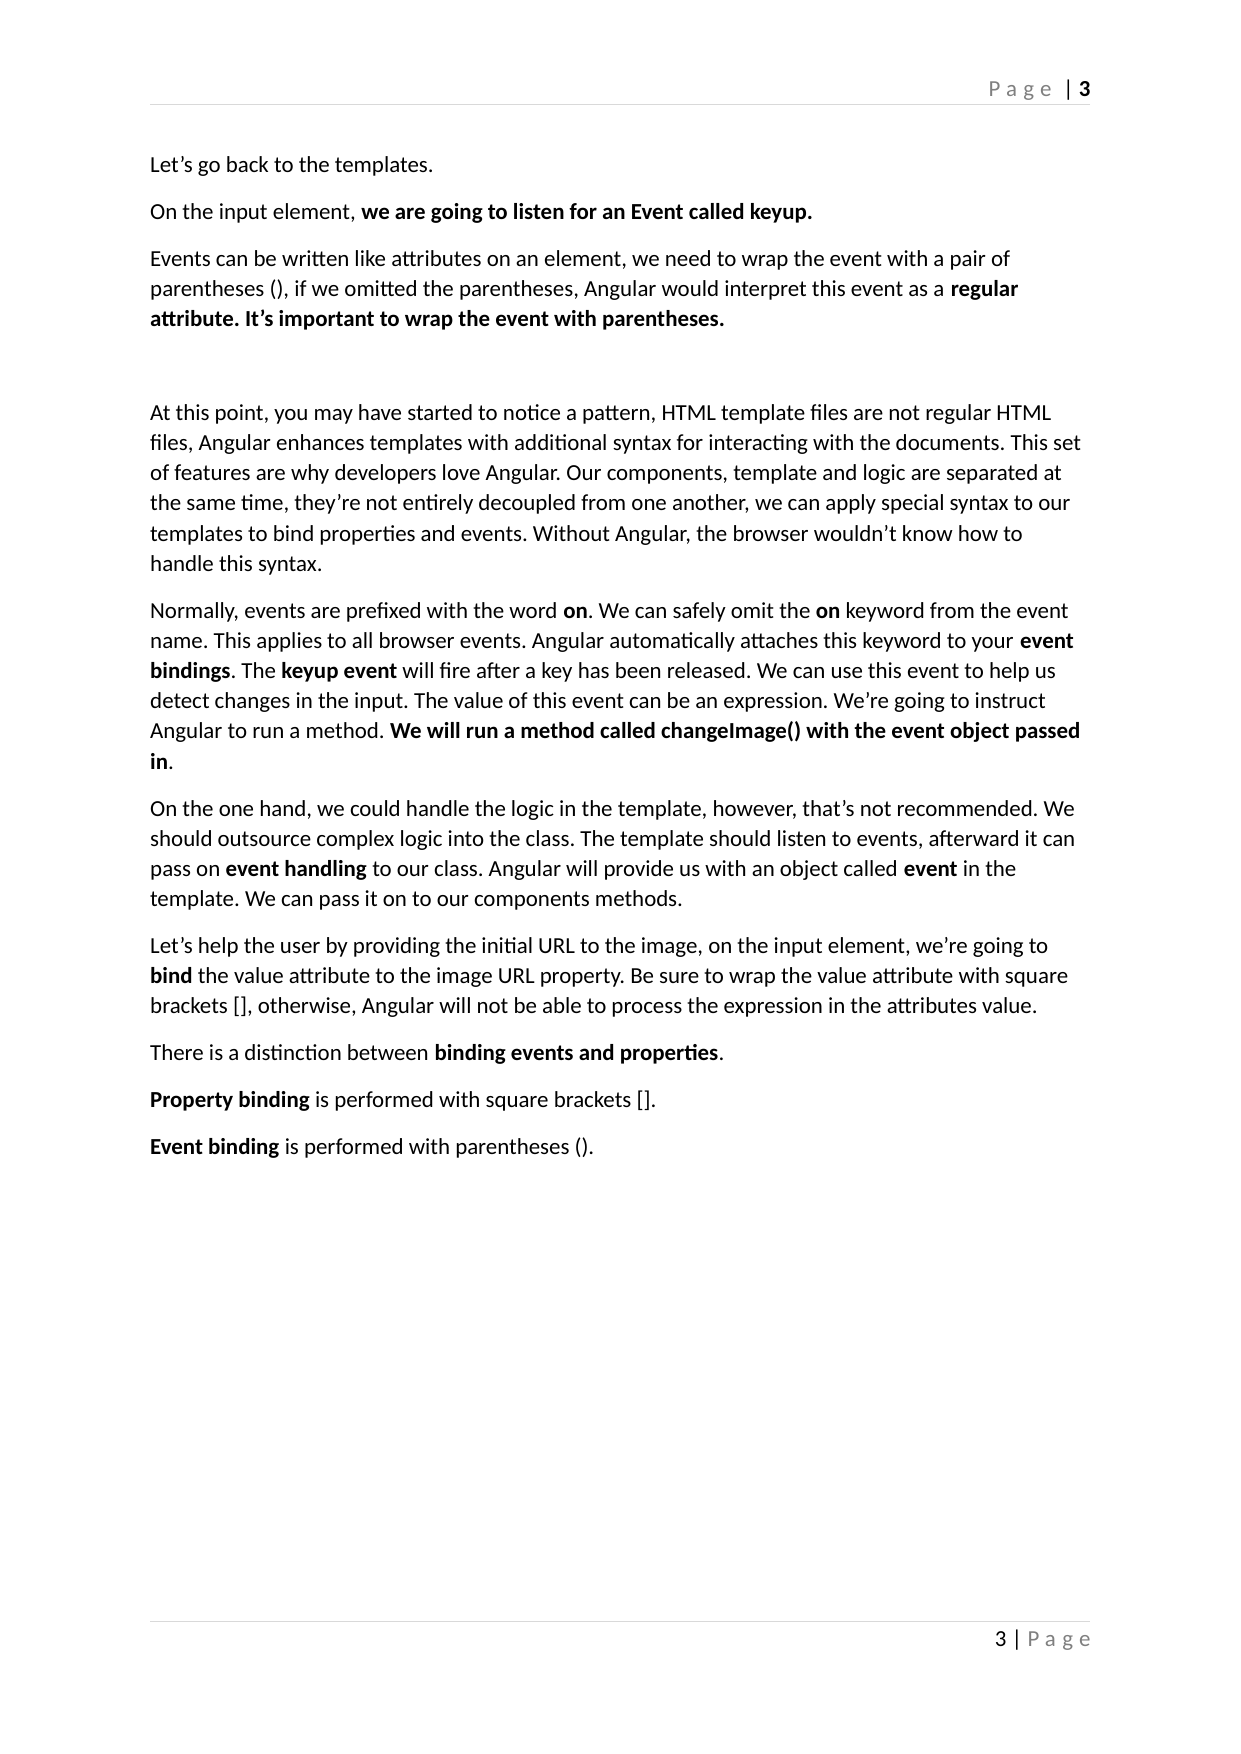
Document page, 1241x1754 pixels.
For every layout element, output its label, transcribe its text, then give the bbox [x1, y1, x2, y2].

text Events can be written like attributes on an element, we need to wrap the event with a pair of parentheses (), if we omitted the parentheses, Angular would interpret this event as a regular attribute. It’s important to wrap the event with parentheses. [150, 244, 1090, 332]
text Event binding is performed with parentheses (). [150, 1132, 1090, 1160]
text On the input element, we are going to listen for an Event called keyup. [150, 197, 1090, 225]
text Let’s help the user by providing the initial URL to the image, on the input element, we’re going to bind the value attribute to the image URL property. Be sure to wrap the value attribute with square brackets [], otherwise, Angular will not be able to process the expression in the attributes value. [150, 931, 1090, 1020]
text Let’s go back to the templates. [150, 150, 1090, 178]
text Normally, events are prefixed with the word on. We can safely omit the on keyword from the event name. This applies to all browser events. Angular automatically attaches this keyword to your event bindings. The keyup event will fire after a key has been released. We can use this event to help us detect changes in the input. The value of this event can be an expression. We’re going to instruct Angular to run a method. We will run a method called changeImage() with the event object passed in. [150, 596, 1090, 775]
text There is a distinction between binding events and properties. [150, 1038, 1090, 1067]
text At this point, you may have started to notice a pattern, HTML template files are not regular HTML files, Angular enhances templates with additional syntax for interacting with the documents. This set of features are why developers love Angular. Our components, template and logic are separated at the same time, they’re not entirely decoupled from one another, we can apply special syntax to our templates to bind properties and events. Without Angular, the browser wouldn’t know how to handle this syntax. [150, 398, 1090, 577]
text On the one hand, we could handle the logic in the template, however, that’s not recommended. We should outsource complex logic into the class. The template should listen to events, afterward it can pass on event handling to our class. Angular will provide us with an object called event in the template. We can pass it on to our components methods. [150, 794, 1090, 912]
text Property binding is performed with square brackets []. [150, 1085, 1090, 1113]
